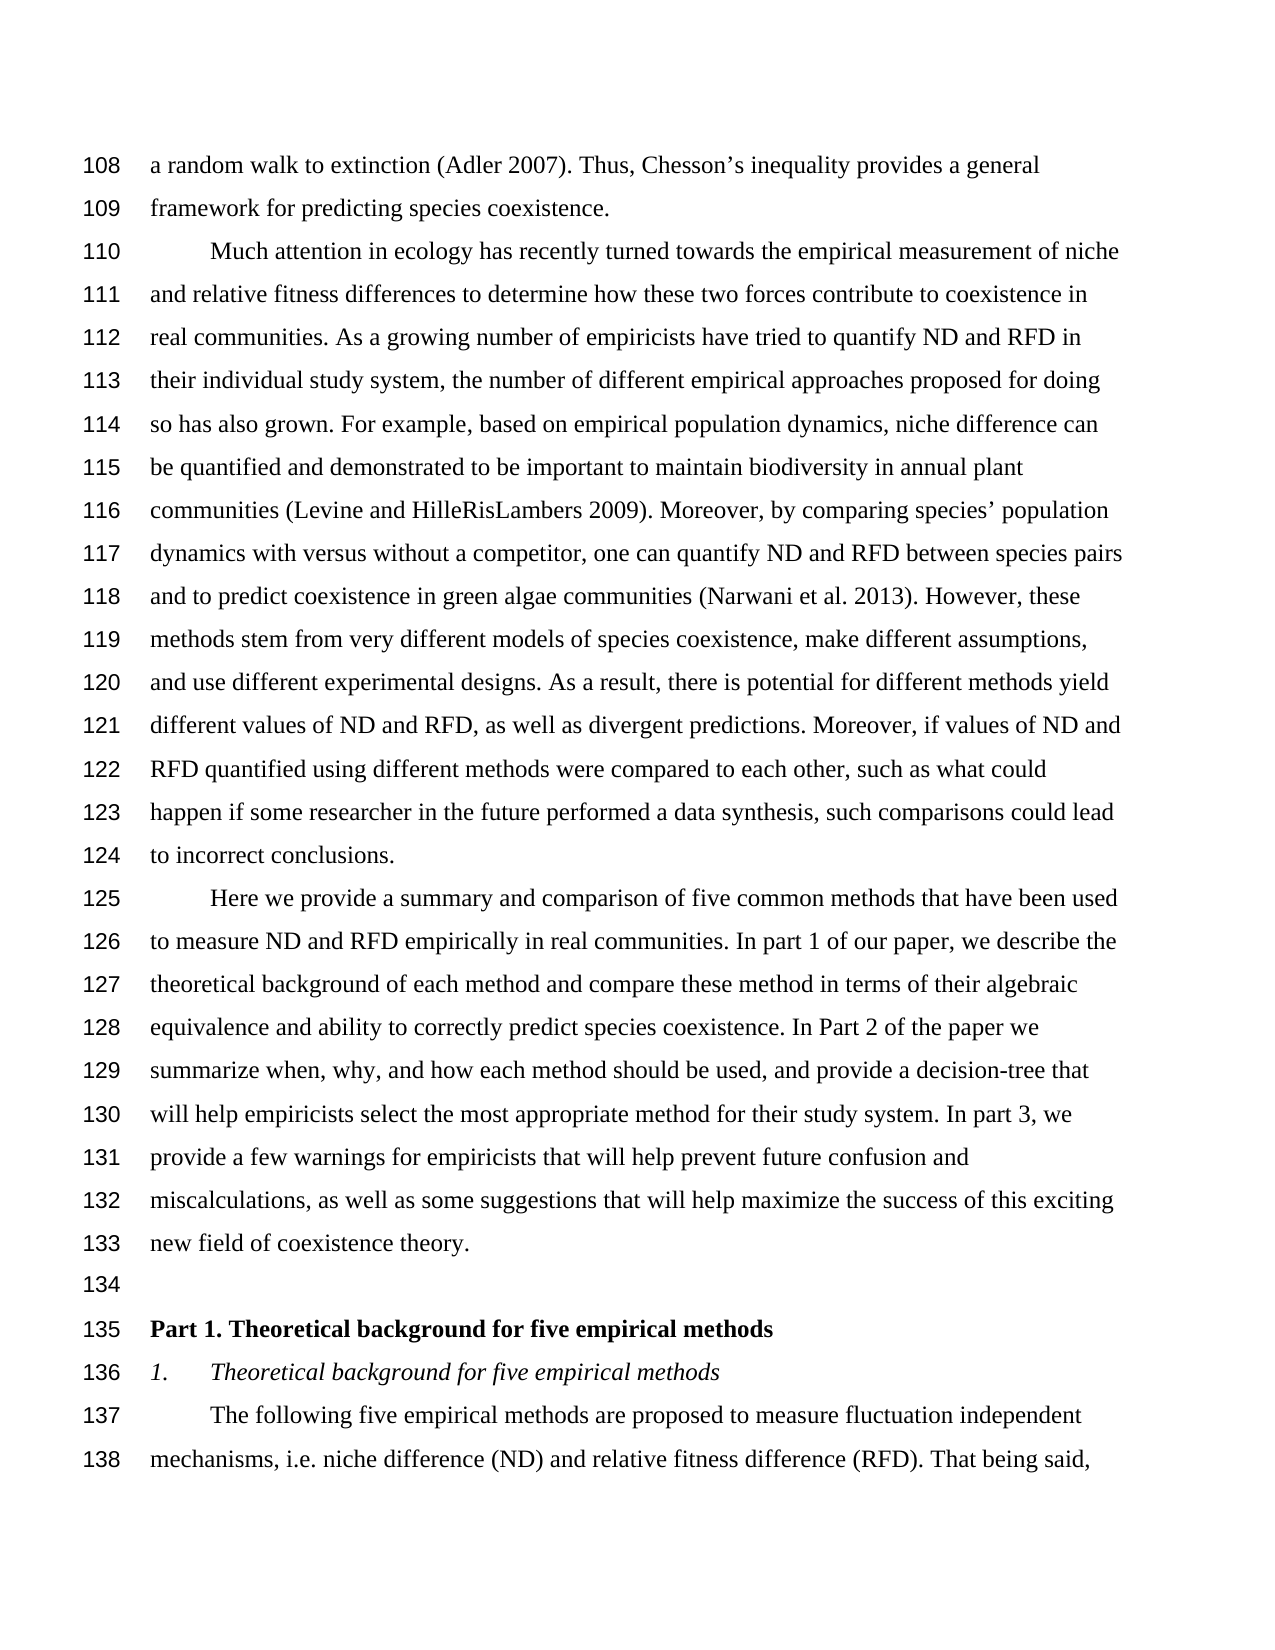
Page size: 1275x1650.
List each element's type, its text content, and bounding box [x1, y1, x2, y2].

text Here we provide a summary and comparison of five common methods that have been used to measure ND and RFD empirically in real communities. In part 1 of our paper, we describe the theoretical background of each method and compare these method in terms of their algebraic equivalence and ability to correctly predict species coexistence. In Part 2 of the paper we summarize when, why, and how each method should be used, and provide a decision-tree that will help empiricists select the most appropriate method for their study system. In part 3, we provide a few warnings for empiricists that will help prevent future confusion and miscalculations, as well as some suggestions that will help maximize the success of this exciting new field of coexistence theory. [150, 883, 1125, 1257]
list Theoretical background for five empirical methods [150, 1357, 1125, 1386]
text Part 1. Theoretical background for five empirical methods [150, 1314, 1125, 1343]
text Much attention in ecology has recently turned towards the empirical measurement of niche and relative fitness differences to determine how these two forces contribute to coexistence in real communities. As a growing number of empiricists have tried to quantify ND and RFD in their individual study system, the number of different empirical approaches proposed for doing so has also grown. For example, based on empirical population dynamics, niche difference can be quantified and demonstrated to be important to maintain biodiversity in annual plant communities (Levine and HilleRisLambers 2009). Moreover, by comparing species’ population dynamics with versus without a competitor, one can quantify ND and RFD between species pairs and to predict coexistence in green algae communities (Narwani et al. 2013). However, these methods stem from very different models of species coexistence, make different assumptions, and use different experimental designs. As a result, there is potential for different methods yield different values of ND and RFD, as well as divergent predictions. Moreover, if values of ND and RFD quantified using different methods were compared to each other, such as what could happen if some researcher in the future performed a data synthesis, such comparisons could lead to incorrect conclusions. [150, 236, 1125, 869]
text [150, 150, 1125, 222]
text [150, 1401, 1125, 1472]
